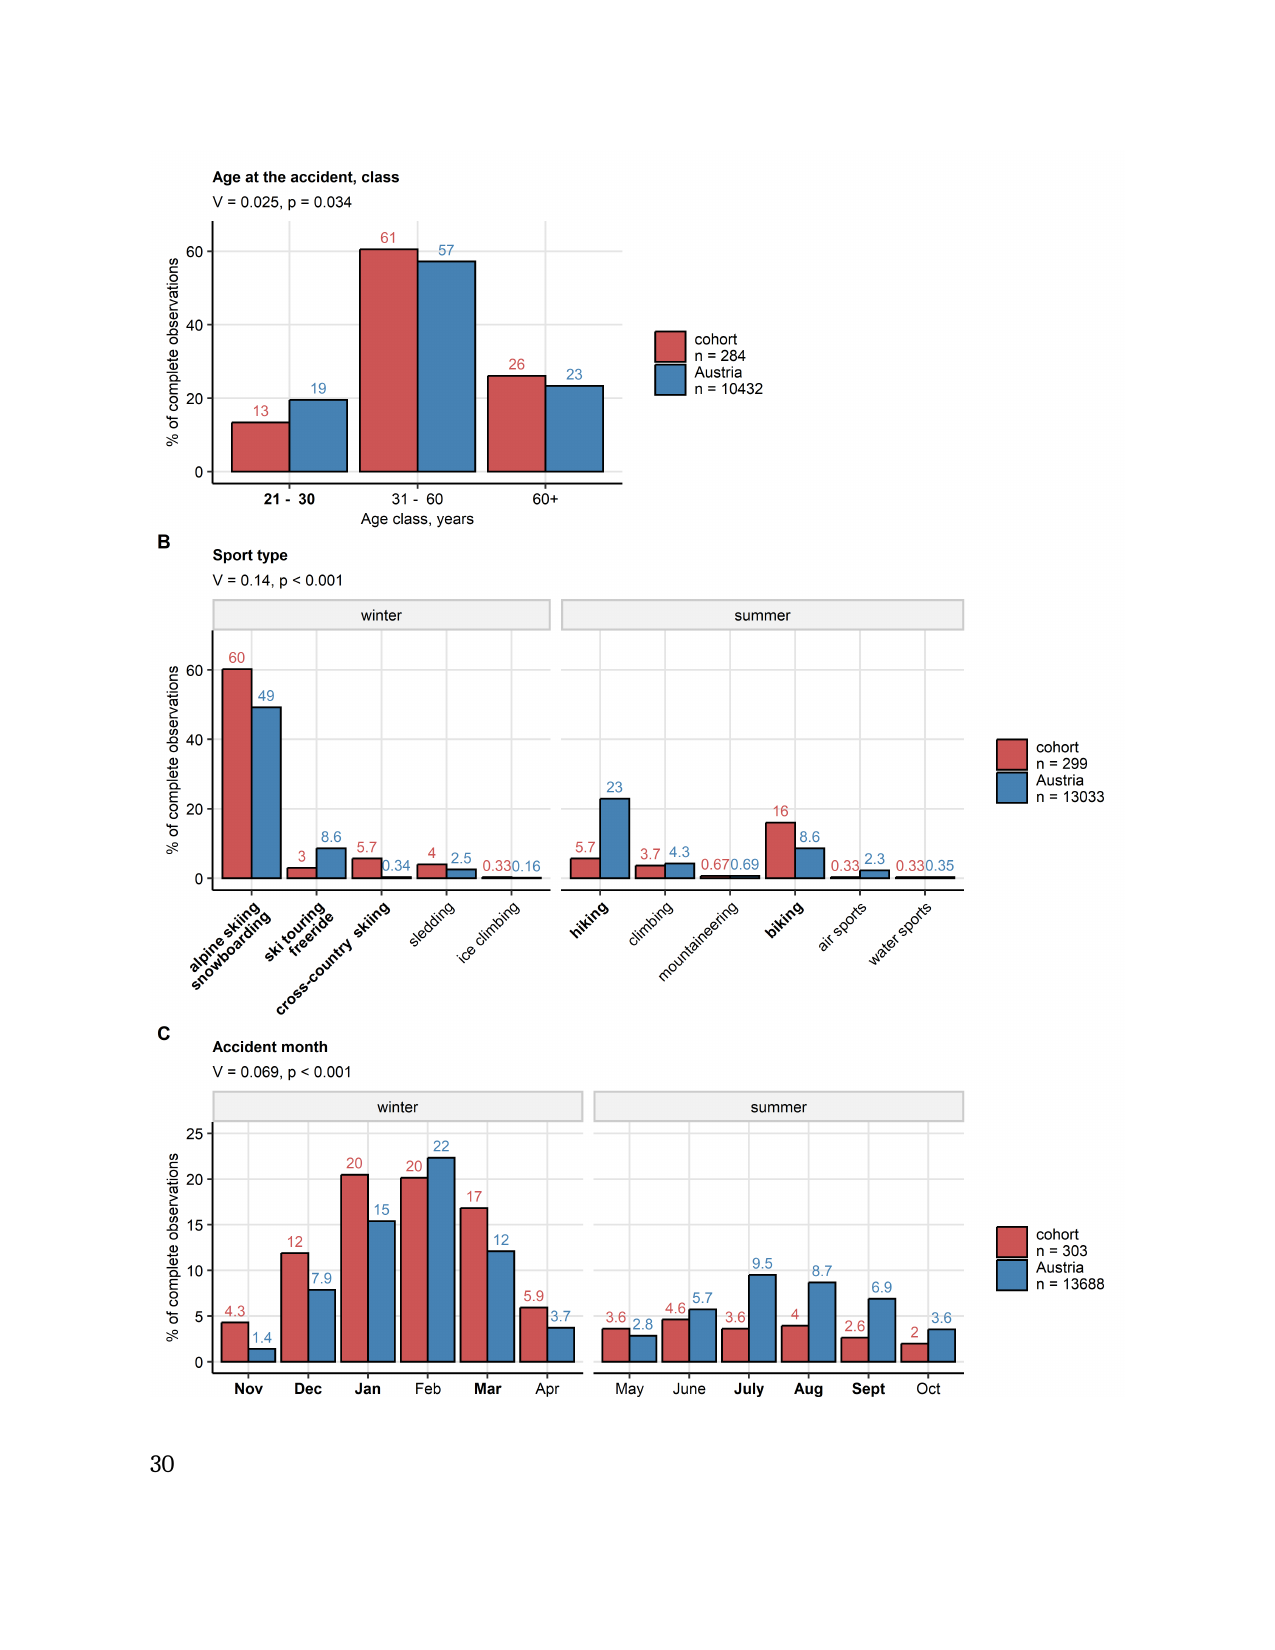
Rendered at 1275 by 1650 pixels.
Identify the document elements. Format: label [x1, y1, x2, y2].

picture [150, 150, 1125, 1397]
